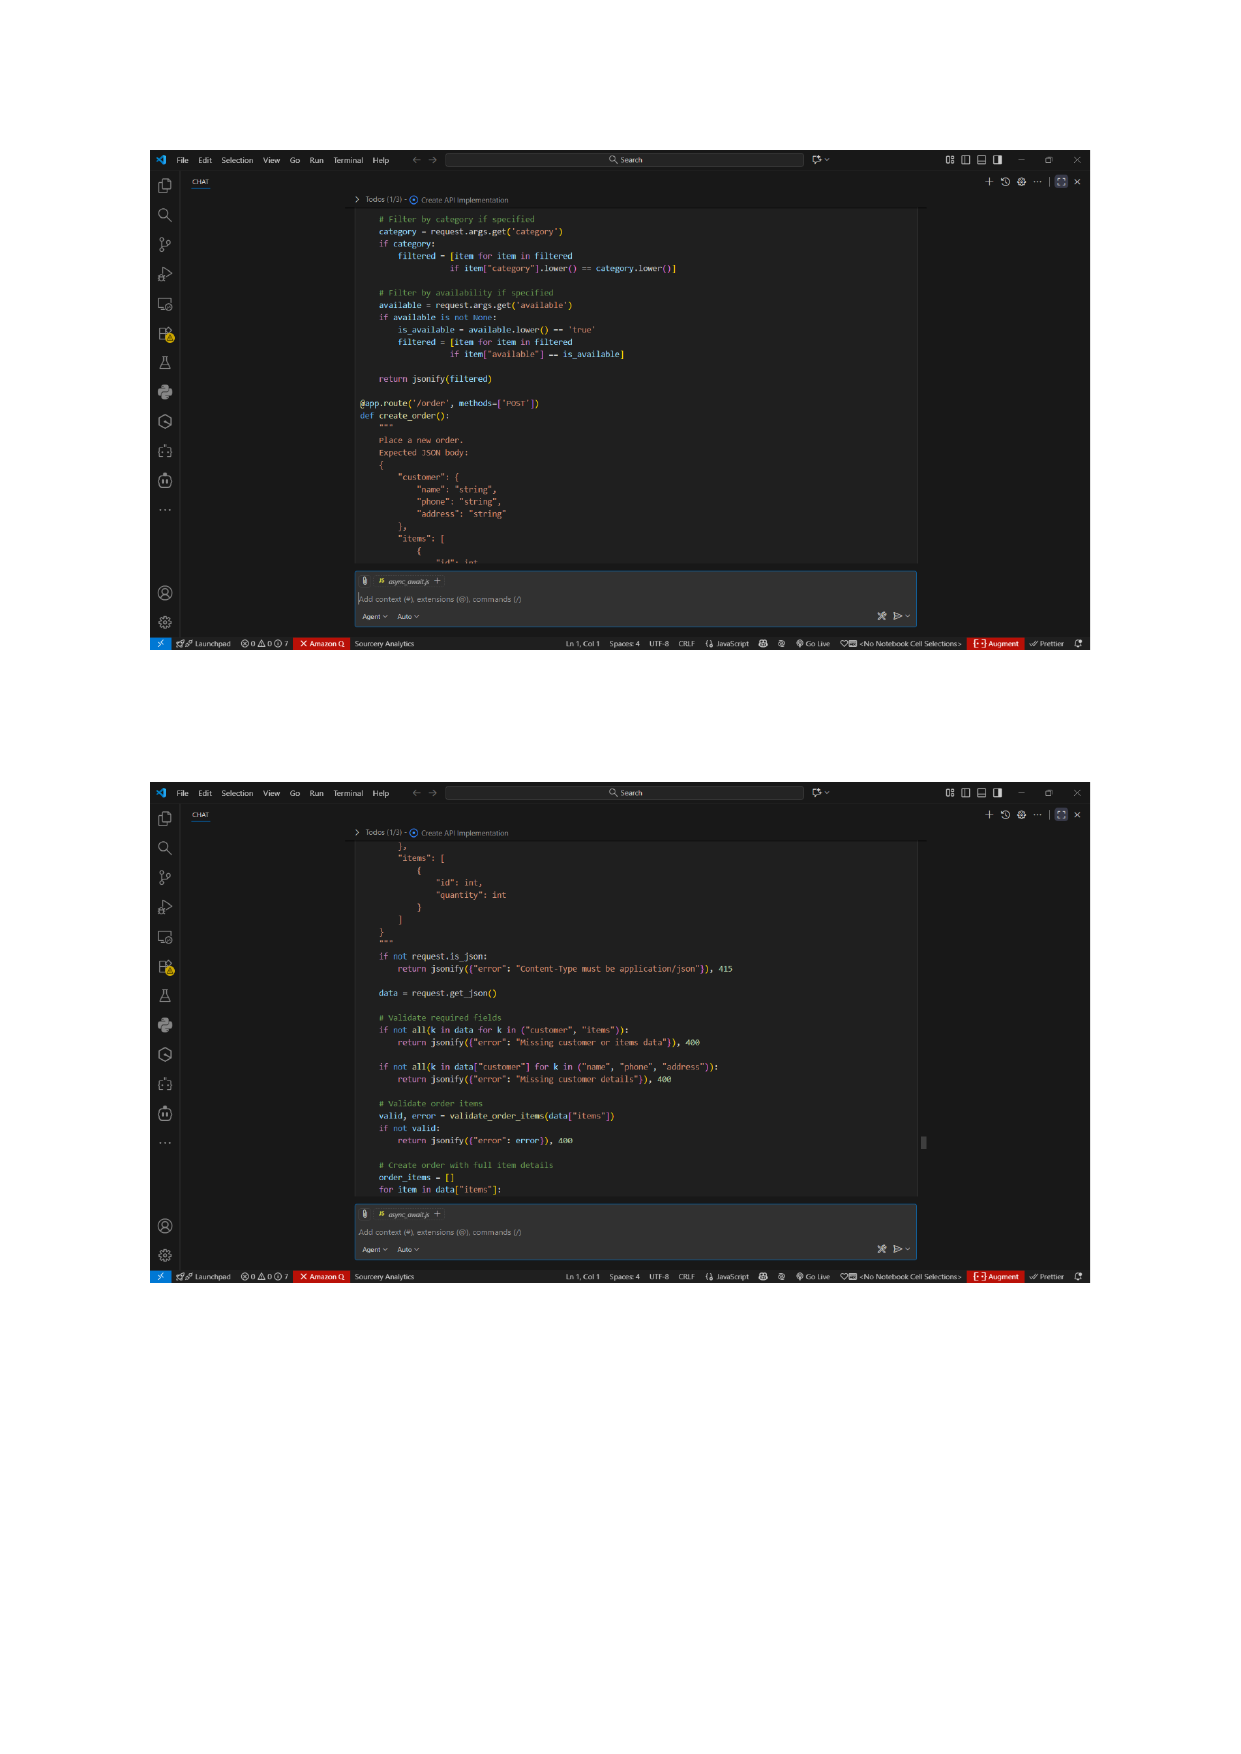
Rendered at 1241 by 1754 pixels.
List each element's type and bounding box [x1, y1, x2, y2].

picture [150, 150, 1091, 650]
picture [150, 782, 1091, 1283]
